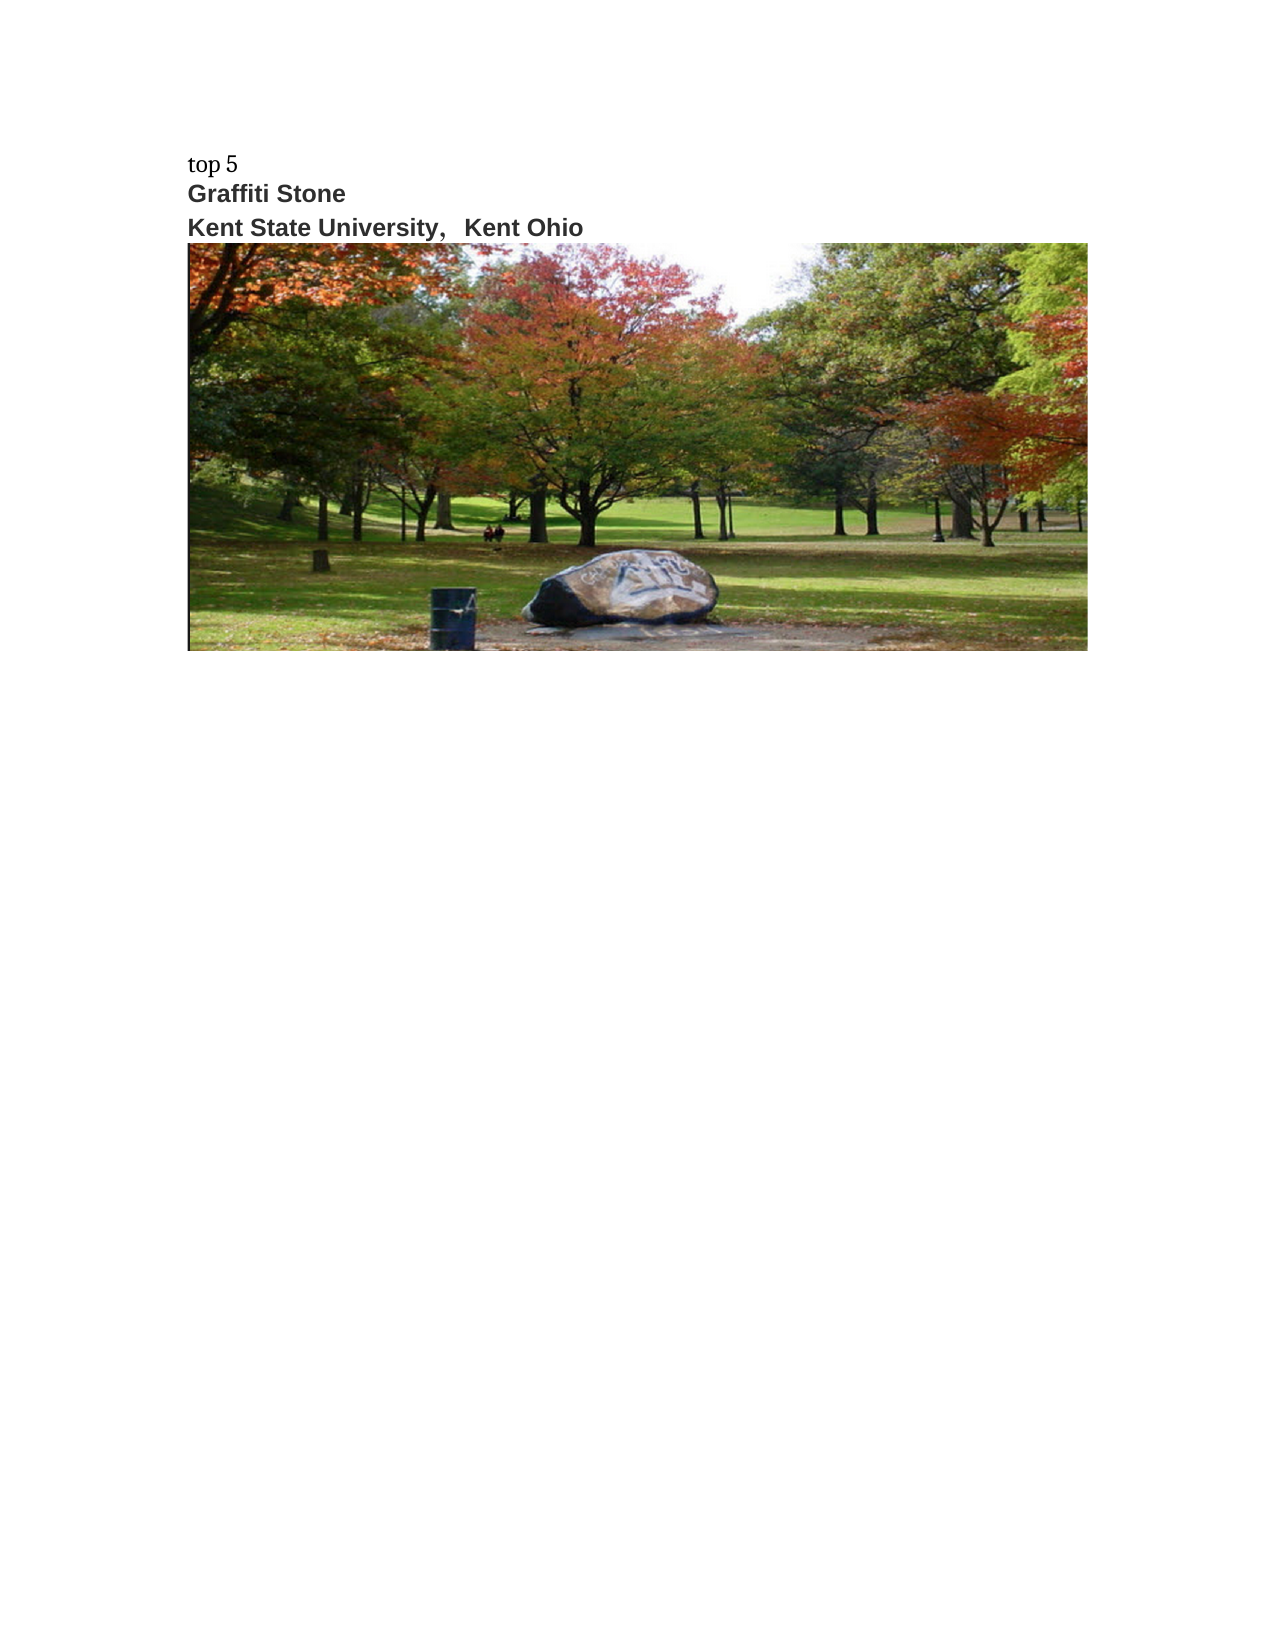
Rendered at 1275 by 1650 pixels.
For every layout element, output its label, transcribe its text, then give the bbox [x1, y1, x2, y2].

text Graffiti Stone [187, 179, 1087, 207]
picture [187, 243, 1088, 651]
text Kent State University，Kent Ohio [187, 207, 1087, 243]
text top 5 [187, 150, 1087, 179]
